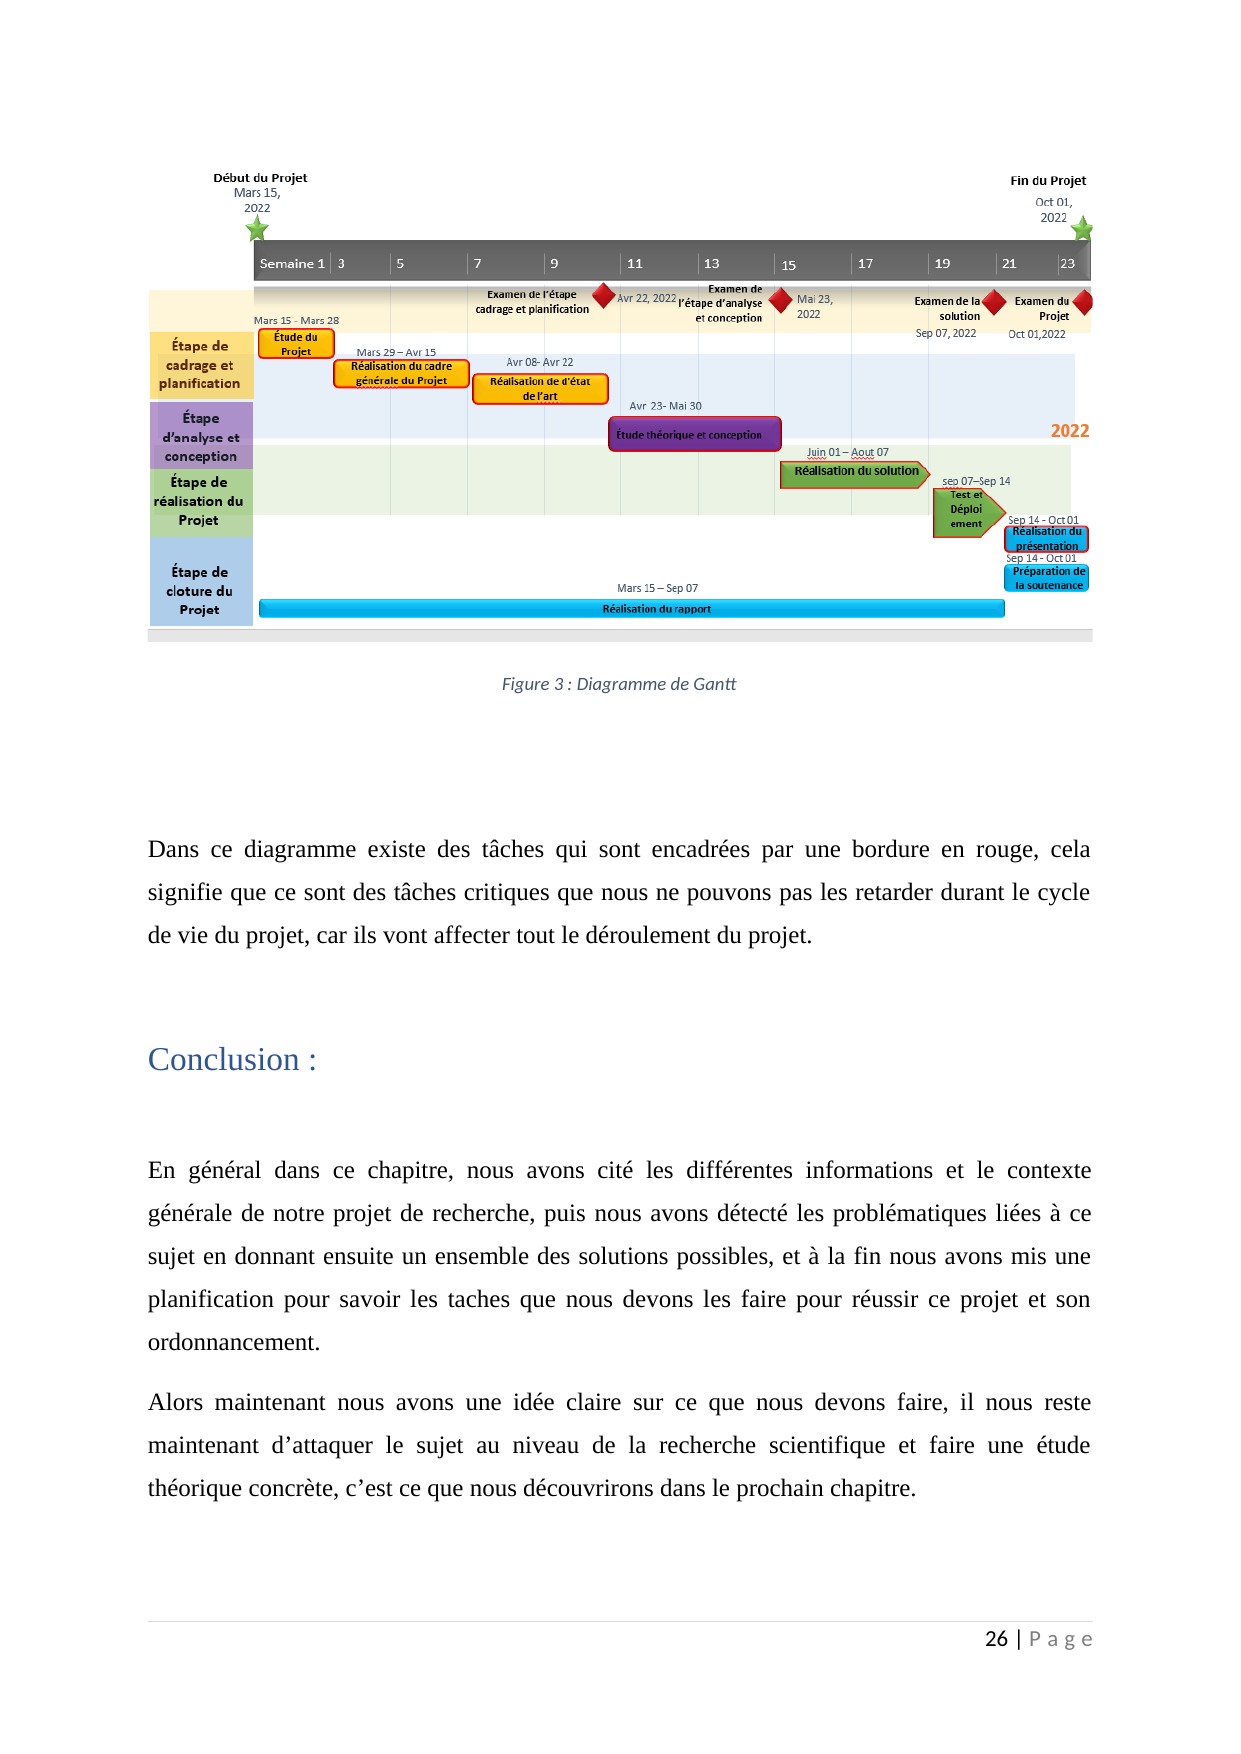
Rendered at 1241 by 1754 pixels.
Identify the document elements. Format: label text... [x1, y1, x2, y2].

text Figure 3 : Diagramme de Gantt [148, 672, 1093, 695]
text En général dans ce chapitre, nous avons cité les différentes informations et le contexte générale de notre projet de recherche, puis nous avons détecté les problématiques liées à ce sujet en donnant ensuite un ensemble des solutions possibles, et à la fin nous avons mis une planification pour savoir les taches que nous devons les faire pour réussir ce projet et son ordonnancement. [148, 1155, 1093, 1356]
subtitle Conclusion : [148, 1039, 1093, 1077]
picture [147, 147, 1093, 642]
text Alors maintenant nous avons une idée claire sur ce que nous devons faire, il nous reste maintenant d’attaquer le sujet au niveau de la recherche scientifique et faire une étude théorique concrète, c’est ce que nous découvrirons dans le prochain chapitre. [148, 1387, 1093, 1502]
text Dans ce diagramme existe des tâches qui sont encadrées par une bordure en rouge, cela signifie que ce sont des tâches critiques que nous ne pouvons pas les retarder durant le cycle de vie du projet, car ils vont affecter tout le déroulement du projet. [148, 834, 1093, 949]
